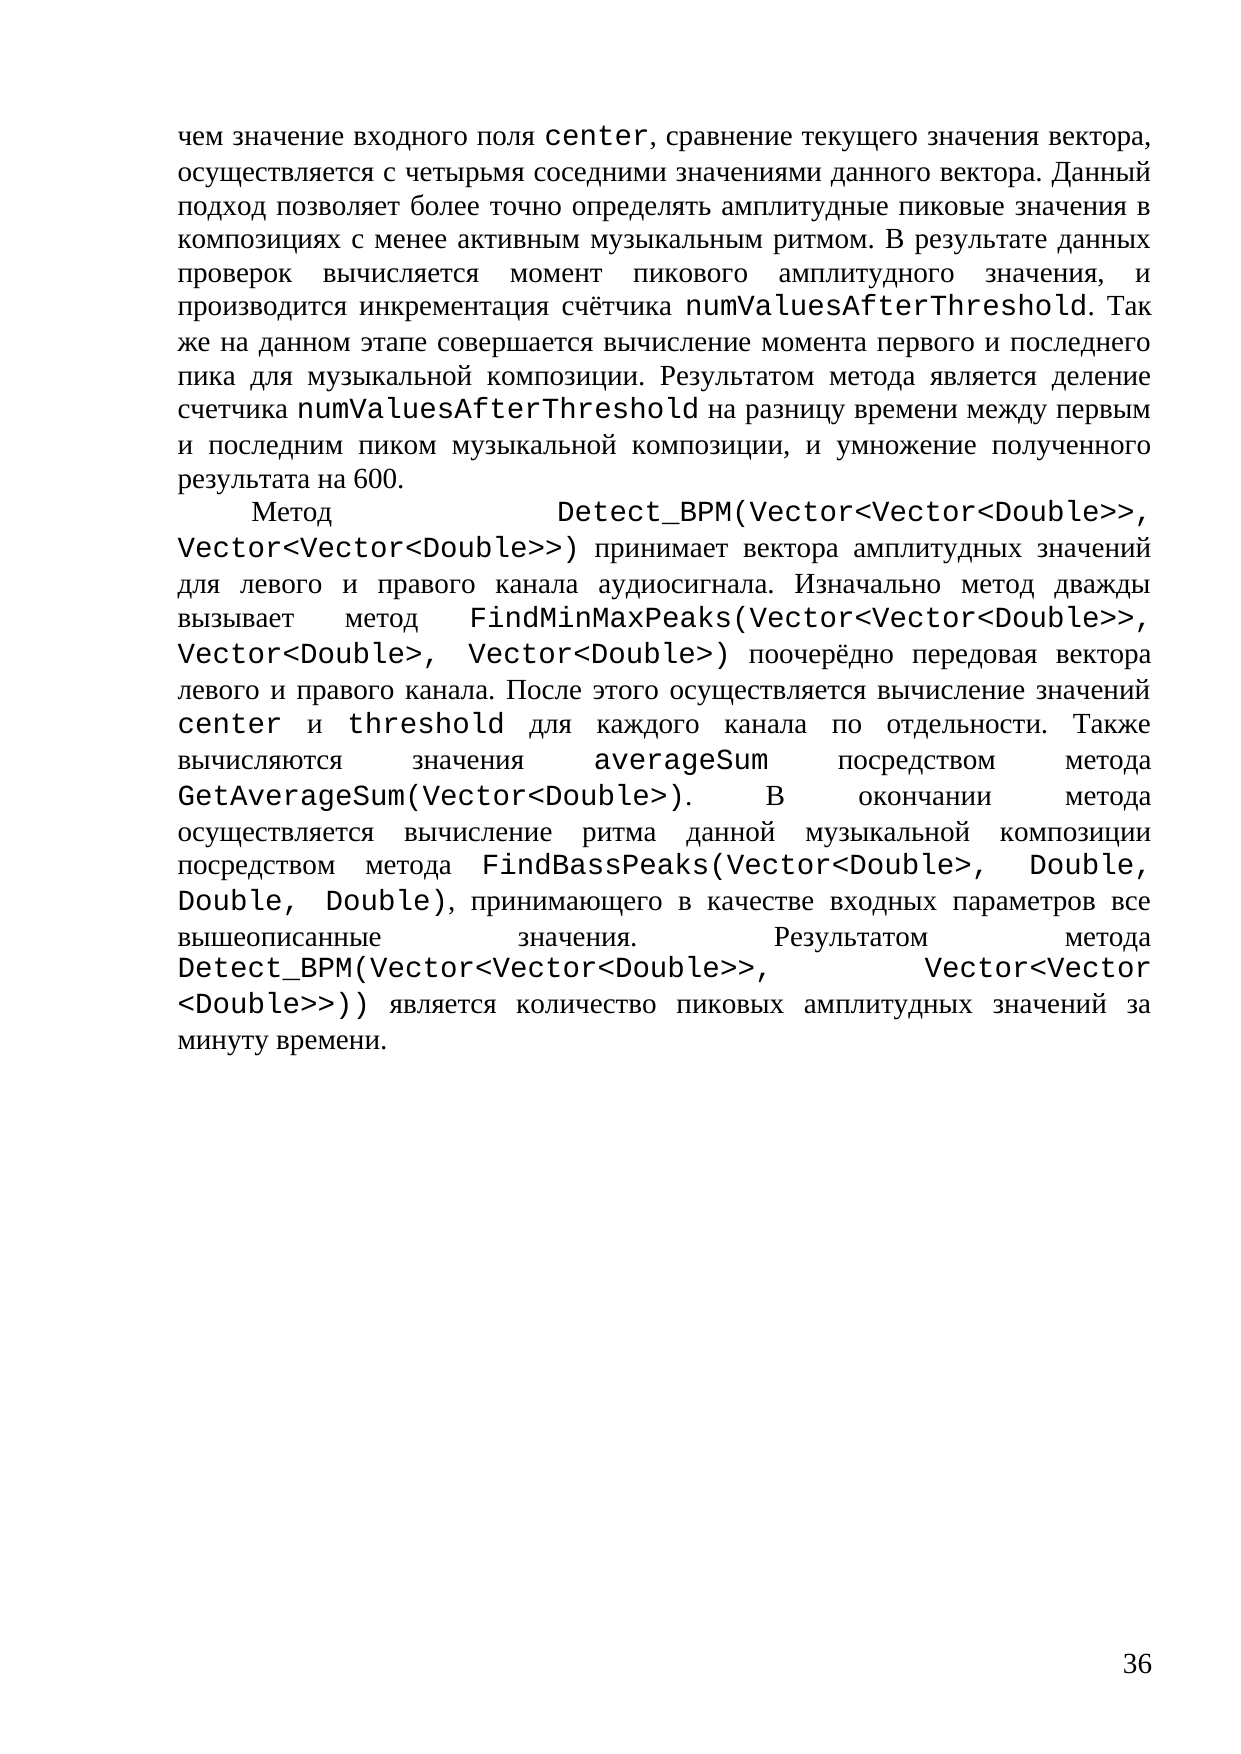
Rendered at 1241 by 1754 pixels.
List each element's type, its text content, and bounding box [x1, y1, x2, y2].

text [177, 118, 1152, 494]
text Метод Detect_BPM(Vector<Vector<Double>>, Vector<Vector<Double>>) принимает вектора амплитудных значений для левого и правого канала аудиосигнала. Изначально метод дважды вызывает метод FindMinMaxPeaks(Vector<Vector<Double>>, Vector<Double>, Vector<Double>) поочерёдно передовая вектора левого и правого канала. После этого осуществляется вычисление значений center и threshold для каждого канала по отдельности. Также вычисляются значения averageSum посредством метода GetAverageSum(Vector<Double>). В окончании метода осуществляется вычисление ритма данной музыкальной композиции посредством метода FindBassPeaks(Vector<Double>, Double, Double, Double), принимающего в качестве входных параметров все вышеописанные значения. Результатом метода Detect_BPM(Vector<Vector<Double>>, Vector<Vector <Double>>)) является количество пиковых амплитудных значений за минуту времени. [177, 494, 1152, 1056]
